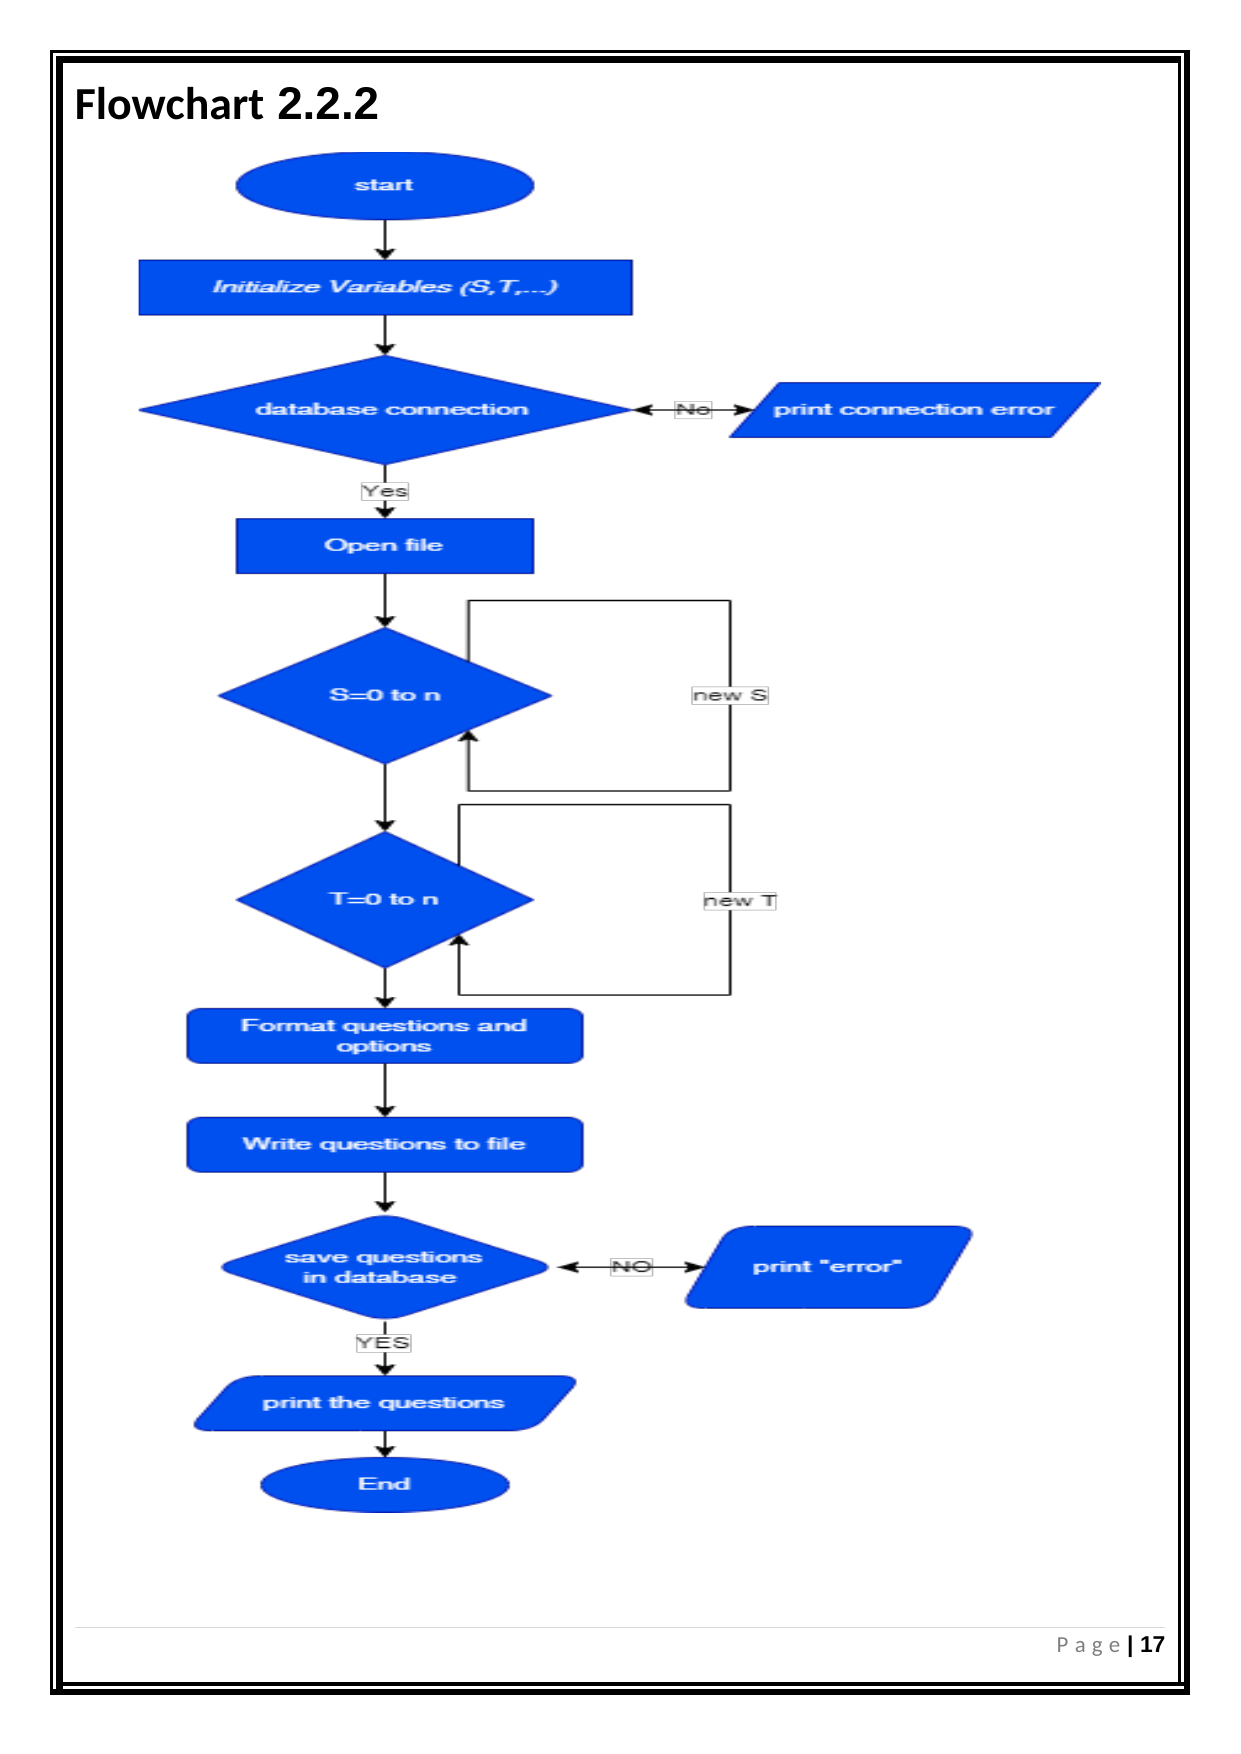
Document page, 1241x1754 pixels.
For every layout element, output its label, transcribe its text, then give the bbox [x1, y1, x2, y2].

picture [138, 152, 1102, 1513]
text 2.2.2 Flowchart [75, 75, 1165, 131]
